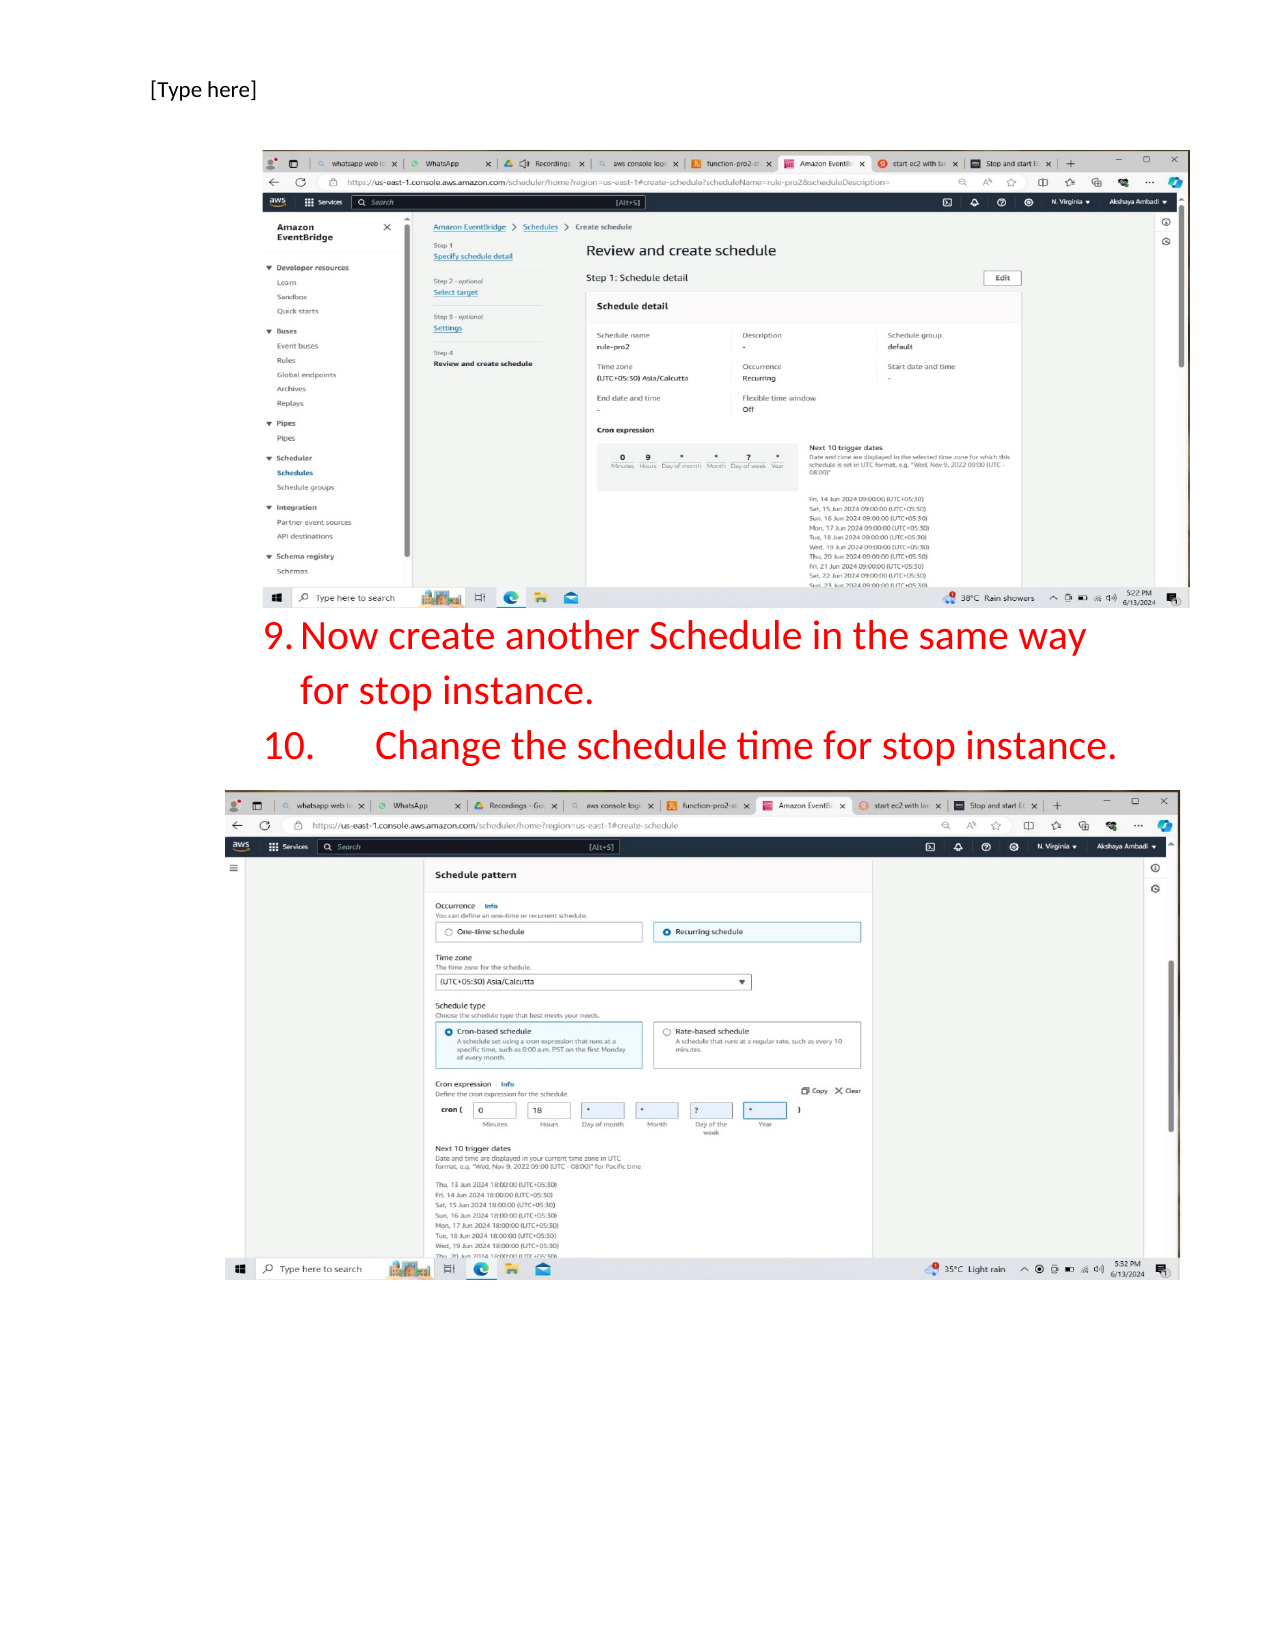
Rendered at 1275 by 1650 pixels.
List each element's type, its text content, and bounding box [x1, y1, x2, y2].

list Change the schedule time for stop instance. [262, 719, 1125, 770]
list Now create another Schedule in the same way for stop instance. [262, 609, 1125, 715]
picture [225, 790, 1180, 1280]
picture [262, 150, 1190, 608]
